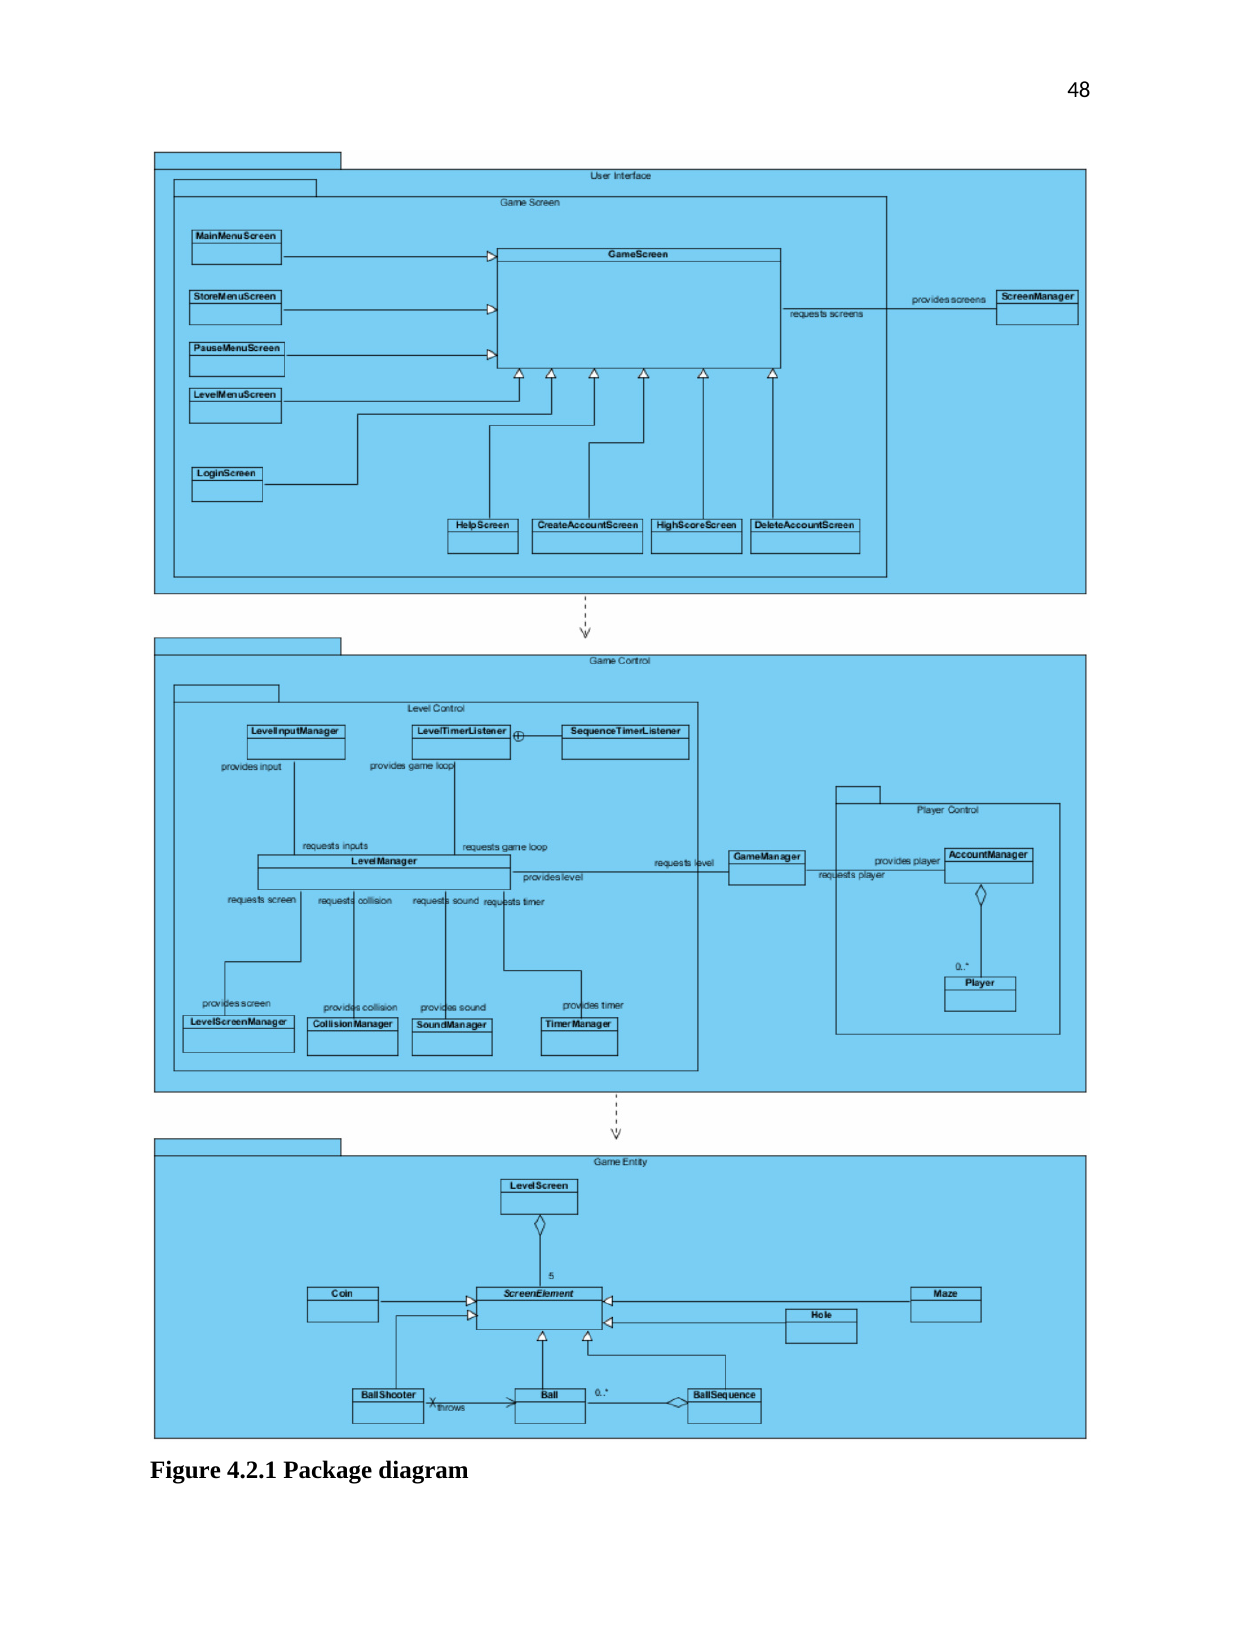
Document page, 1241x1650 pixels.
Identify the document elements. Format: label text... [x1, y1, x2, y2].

picture [150, 150, 1091, 1442]
text Figure 4.2.1 Package diagram [150, 1455, 1090, 1484]
